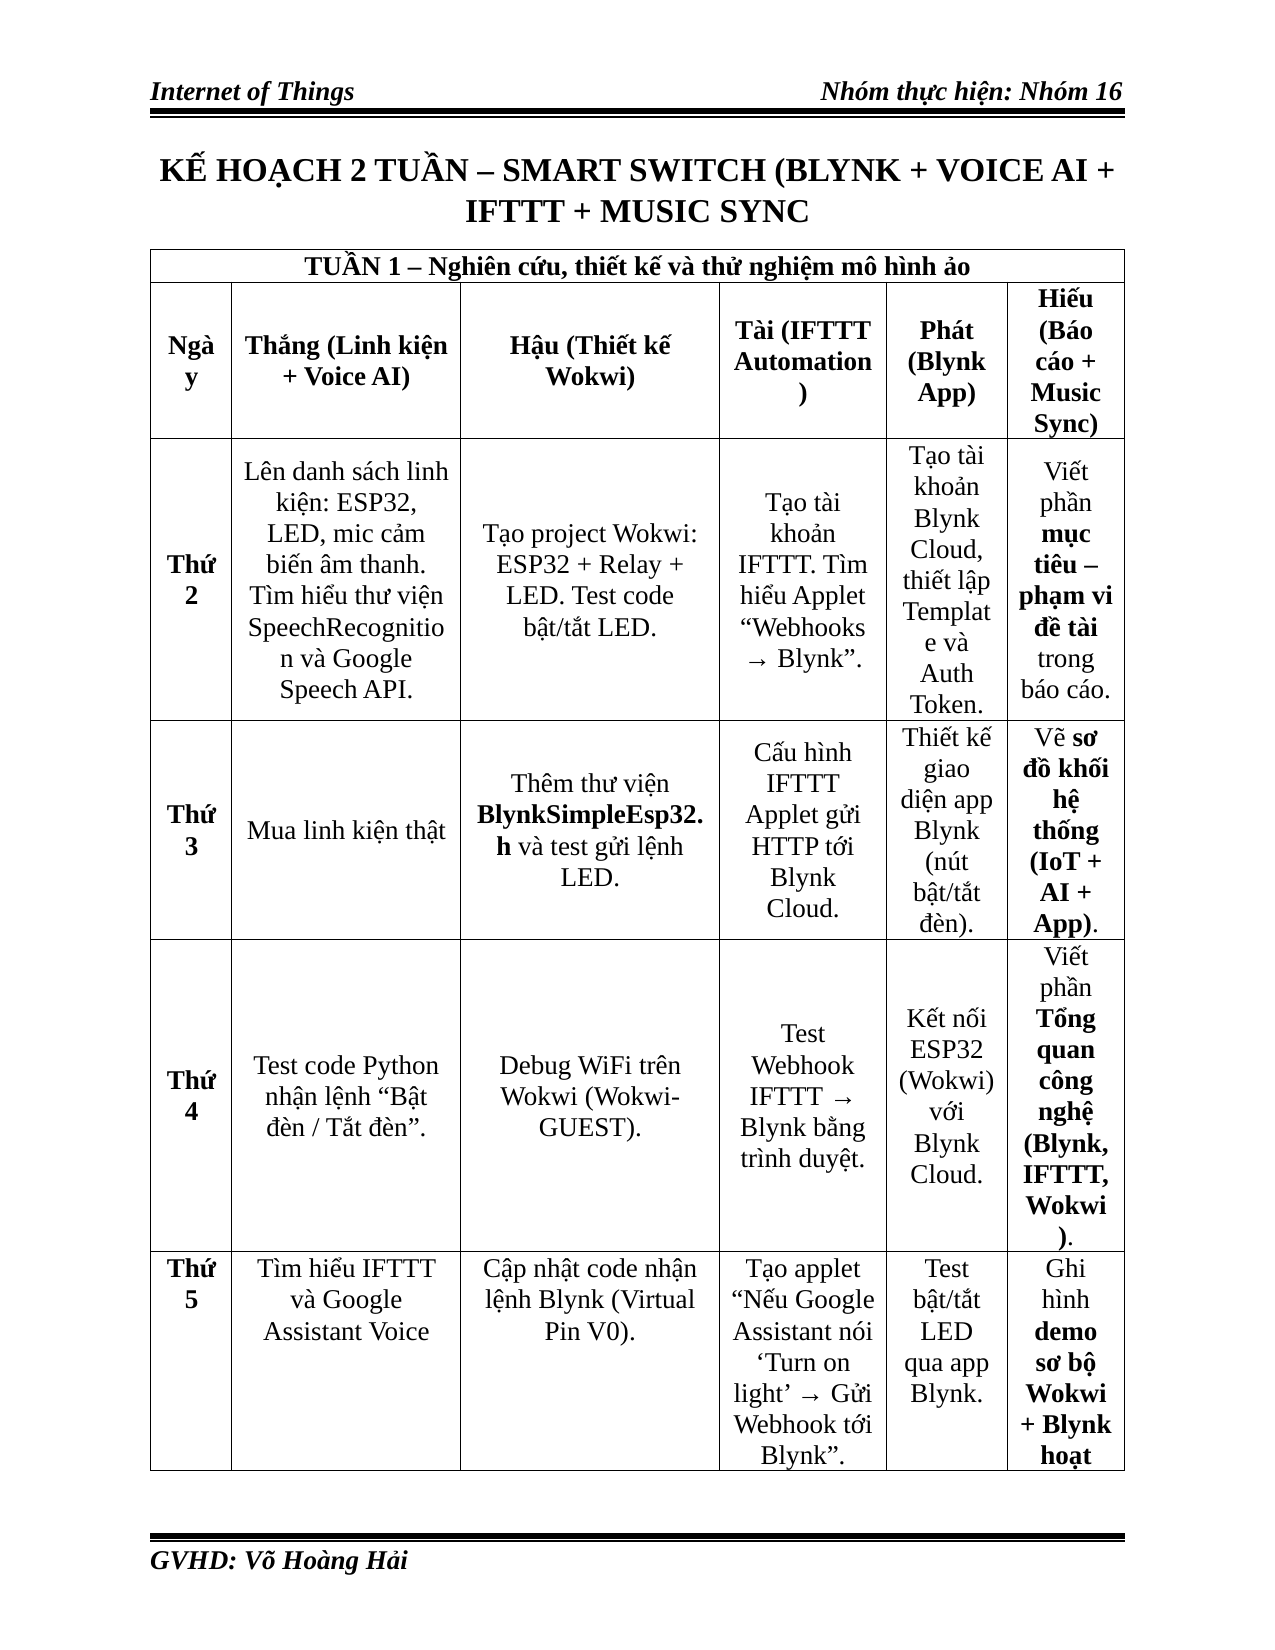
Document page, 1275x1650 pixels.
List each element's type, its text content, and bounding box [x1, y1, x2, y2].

table_cell Thắng (Linh kiện + Voice AI) [232, 283, 460, 438]
table_header TUẦN 1 – Nghiên cứu, thiết kế và thử nghiệm mô hình ảo [151, 250, 1124, 282]
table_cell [1008, 1252, 1124, 1470]
table_cell Test code Python nhận lệnh “Bật đèn / Tắt đèn”. [232, 940, 460, 1251]
text KẾ HOẠCH 2 TUẦN – SMART SWITCH (BLYNK + VOICE AI + IFTTT + MUSIC SYNC [150, 150, 1125, 230]
table_cell Hiếu (Báo cáo + Music Sync) [1008, 283, 1124, 438]
table_cell Thêm thư viện BlynkSimpleEsp32.h và test gửi lệnh LED. [461, 721, 719, 939]
table_cell Mua linh kiện thật [232, 721, 460, 939]
table_cell Tạo project Wokwi: ESP32 + Relay + LED. Test code bật/tắt LED. [461, 439, 719, 720]
table_cell Vẽ sơ đồ khối hệ thống (IoT + AI + App). [1008, 721, 1124, 939]
table_cell Tạo tài khoản Blynk Cloud, thiết lập Template và Auth Token. [887, 439, 1007, 720]
table_cell Thứ 5 [151, 1252, 231, 1470]
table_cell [461, 1252, 719, 1470]
table_cell Cấu hình IFTTT Applet gửi HTTP tới Blynk Cloud. [720, 721, 886, 939]
table_cell Hậu (Thiết kế Wokwi) [461, 283, 719, 438]
table_cell Kết nối ESP32 (Wokwi) với Blynk Cloud. [887, 940, 1007, 1251]
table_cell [720, 1252, 886, 1470]
table_cell Thứ 3 [151, 721, 231, 939]
table_cell Thiết kế giao diện app Blynk (nút bật/tắt đèn). [887, 721, 1007, 939]
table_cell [887, 1252, 1007, 1470]
table_cell Tạo tài khoản IFTTT. Tìm hiểu Applet “Webhooks → Blynk”. [720, 439, 886, 720]
table_cell Thứ 2 [151, 439, 231, 720]
table_cell Viết phần mục tiêu – phạm vi đề tài trong báo cáo. [1008, 439, 1124, 720]
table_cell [232, 1252, 460, 1470]
table_cell Phát (Blynk App) [887, 283, 1007, 438]
table_cell Debug WiFi trên Wokwi (Wokwi-GUEST). [461, 940, 719, 1251]
table_cell Thứ 4 [151, 940, 231, 1251]
table_cell Ngày [151, 283, 231, 438]
table_cell Viết phần Tổng quan công nghệ (Blynk, IFTTT, Wokwi). [1008, 940, 1124, 1251]
table_cell Tài (IFTTT Automation) [720, 283, 886, 438]
table_cell Test Webhook IFTTT → Blynk bằng trình duyệt. [720, 940, 886, 1251]
table_cell Lên danh sách linh kiện: ESP32, LED, mic cảm biến âm thanh. Tìm hiểu thư viện SpeechRecognition và Google Speech API. [232, 439, 460, 720]
